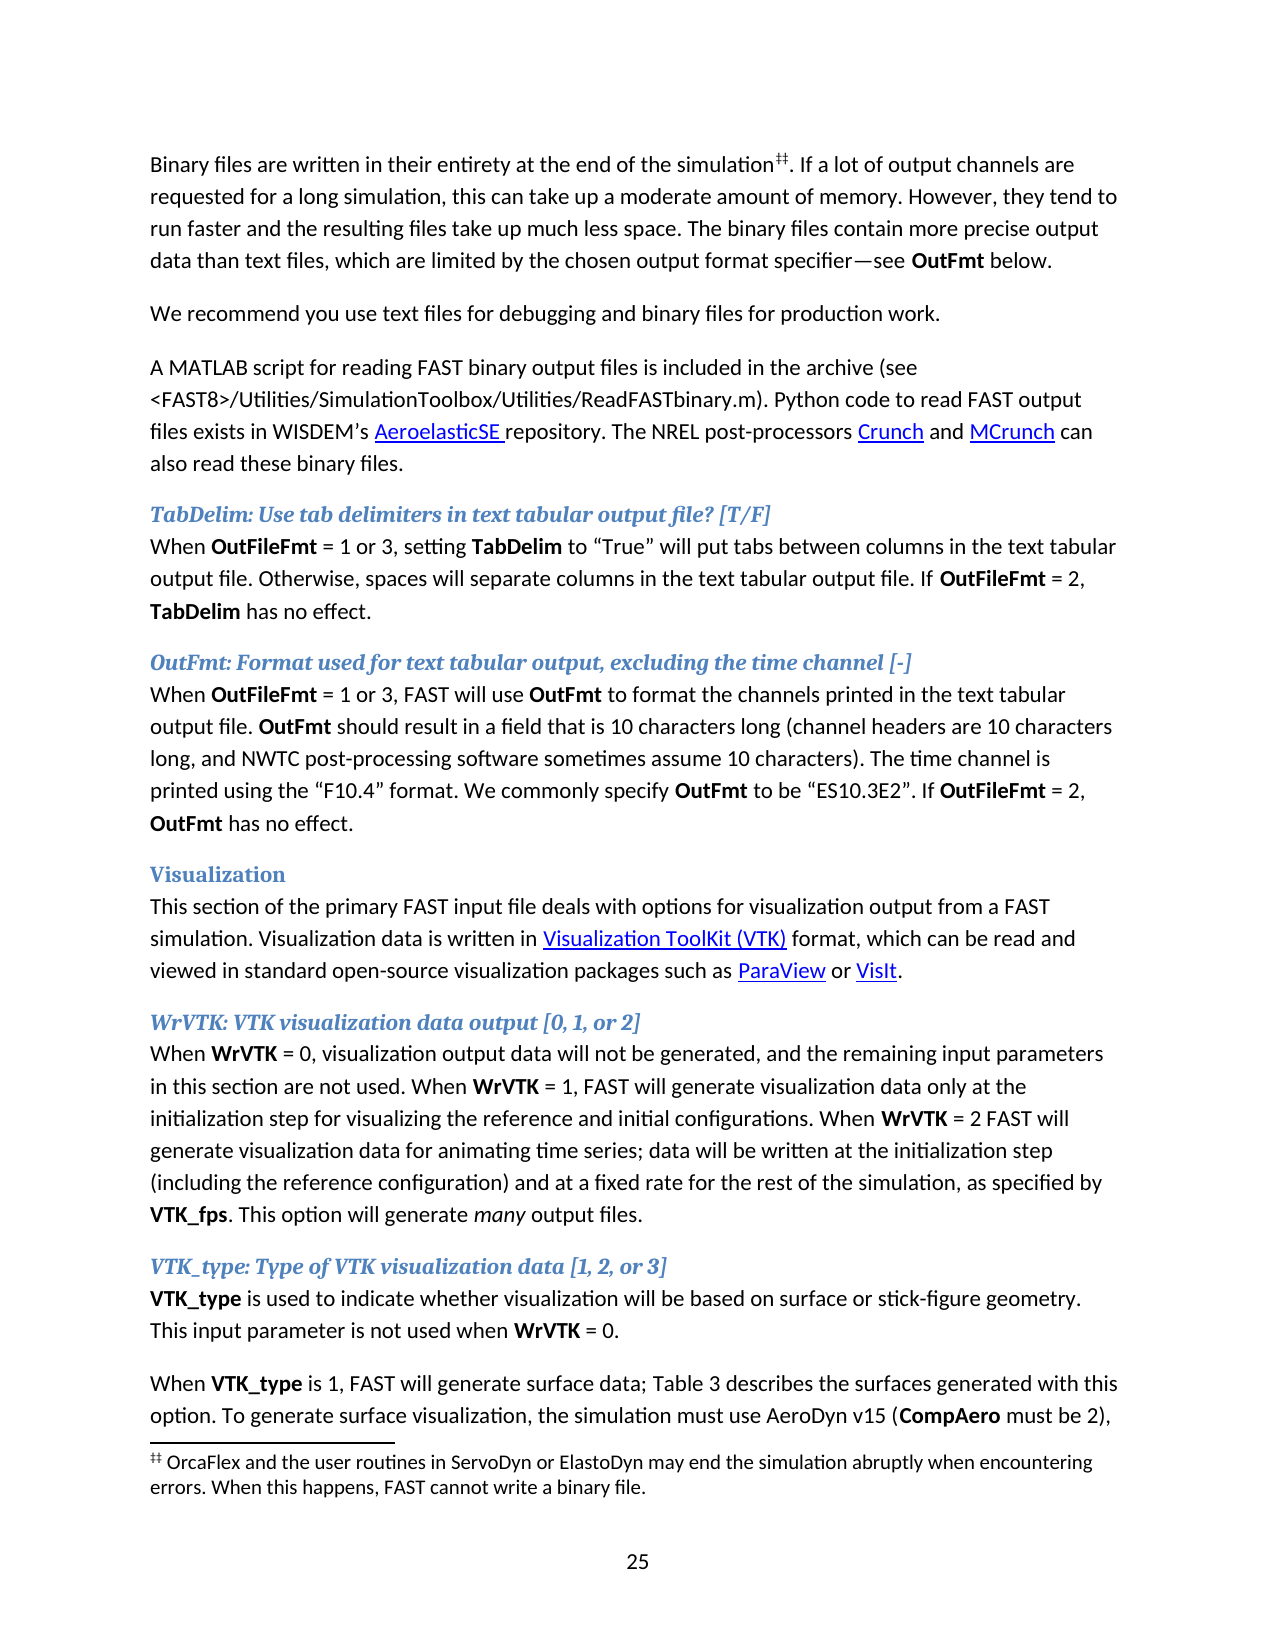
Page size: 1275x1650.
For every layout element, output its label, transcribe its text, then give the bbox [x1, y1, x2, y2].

subtitle WrVTK: VTK visualization data output [0, 1, or 2] [150, 1009, 1125, 1036]
subtitle Visualization [150, 862, 1125, 888]
text We recommend you use text files for debugging and binary files for production work. [150, 299, 1125, 328]
text This section of the primary FAST input file deals with options for visualization output from a FAST simulation. Visualization data is written in Visualization ToolKit (VTK) format, which can be read and viewed in standard open-source visualization packages such as ParaView or VisIt. [150, 892, 1125, 984]
text VTK_type is used to indicate whether visualization will be based on surface or stick-figure geometry. This input parameter is not used when WrVTK = 0. [150, 1284, 1125, 1344]
subtitle VTK_type: Type of VTK visualization data [1, 2, or 3] [150, 1253, 1125, 1280]
text A MATLAB script for reading FAST binary output files is included in the archive (see <FAST8>/Utilities/SimulationToolbox/Utilities/ReadFASTbinary.m). Python code to read FAST output files exists in WISDEM’s AeroelasticSE repository. The NREL post-processors Crunch and MCrunch can also read these binary files. [150, 353, 1125, 477]
text When WrVTK = 0, visualization output data will not be generated, and the remaining input parameters in this section are not used. When WrVTK = 1, FAST will generate visualization data only at the initialization step for visualizing the reference and initial configurations. When WrVTK = 2 FAST will generate visualization data for animating time series; data will be written at the initialization step (including the reference configuration) and at a fixed rate for the rest of the simulation, as specified by VTK_fps. This option will generate many output files. [150, 1039, 1125, 1228]
text When OutFileFmt = 1 or 3, setting TabDelim to “True” will put tabs between columns in the text tabular output file. Otherwise, spaces will separate columns in the text tabular output file. If OutFileFmt = 2, TabDelim has no effect. [150, 532, 1125, 625]
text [150, 1369, 1125, 1429]
text Binary files are written in their entirety at the end of the simulation. If a lot of output channels are requested for a long simulation, this can take up a moderate amount of memory. However, they tend to run faster and the resulting files take up much less space. The binary files contain more precise output data than text files, which are limited by the chosen output format specifier—see OutFmt below. [150, 150, 1125, 274]
text When OutFileFmt = 1 or 3, FAST will use OutFmt to format the channels printed in the text tabular output file. OutFmt should result in a field that is 10 characters long (channel headers are 10 characters long, and NWTC post-processing software sometimes assume 10 characters). The time channel is printed using the “F10.4” format. We commonly specify OutFmt to be “ES10.3E2”. If OutFileFmt = 2, OutFmt has no effect. [150, 680, 1125, 837]
subtitle TabDelim: Use tab delimiters in text tabular output file? [T/F] [150, 502, 1125, 528]
subtitle OutFmt: Format used for text tabular output, excluding the time channel [-] [150, 650, 1125, 676]
